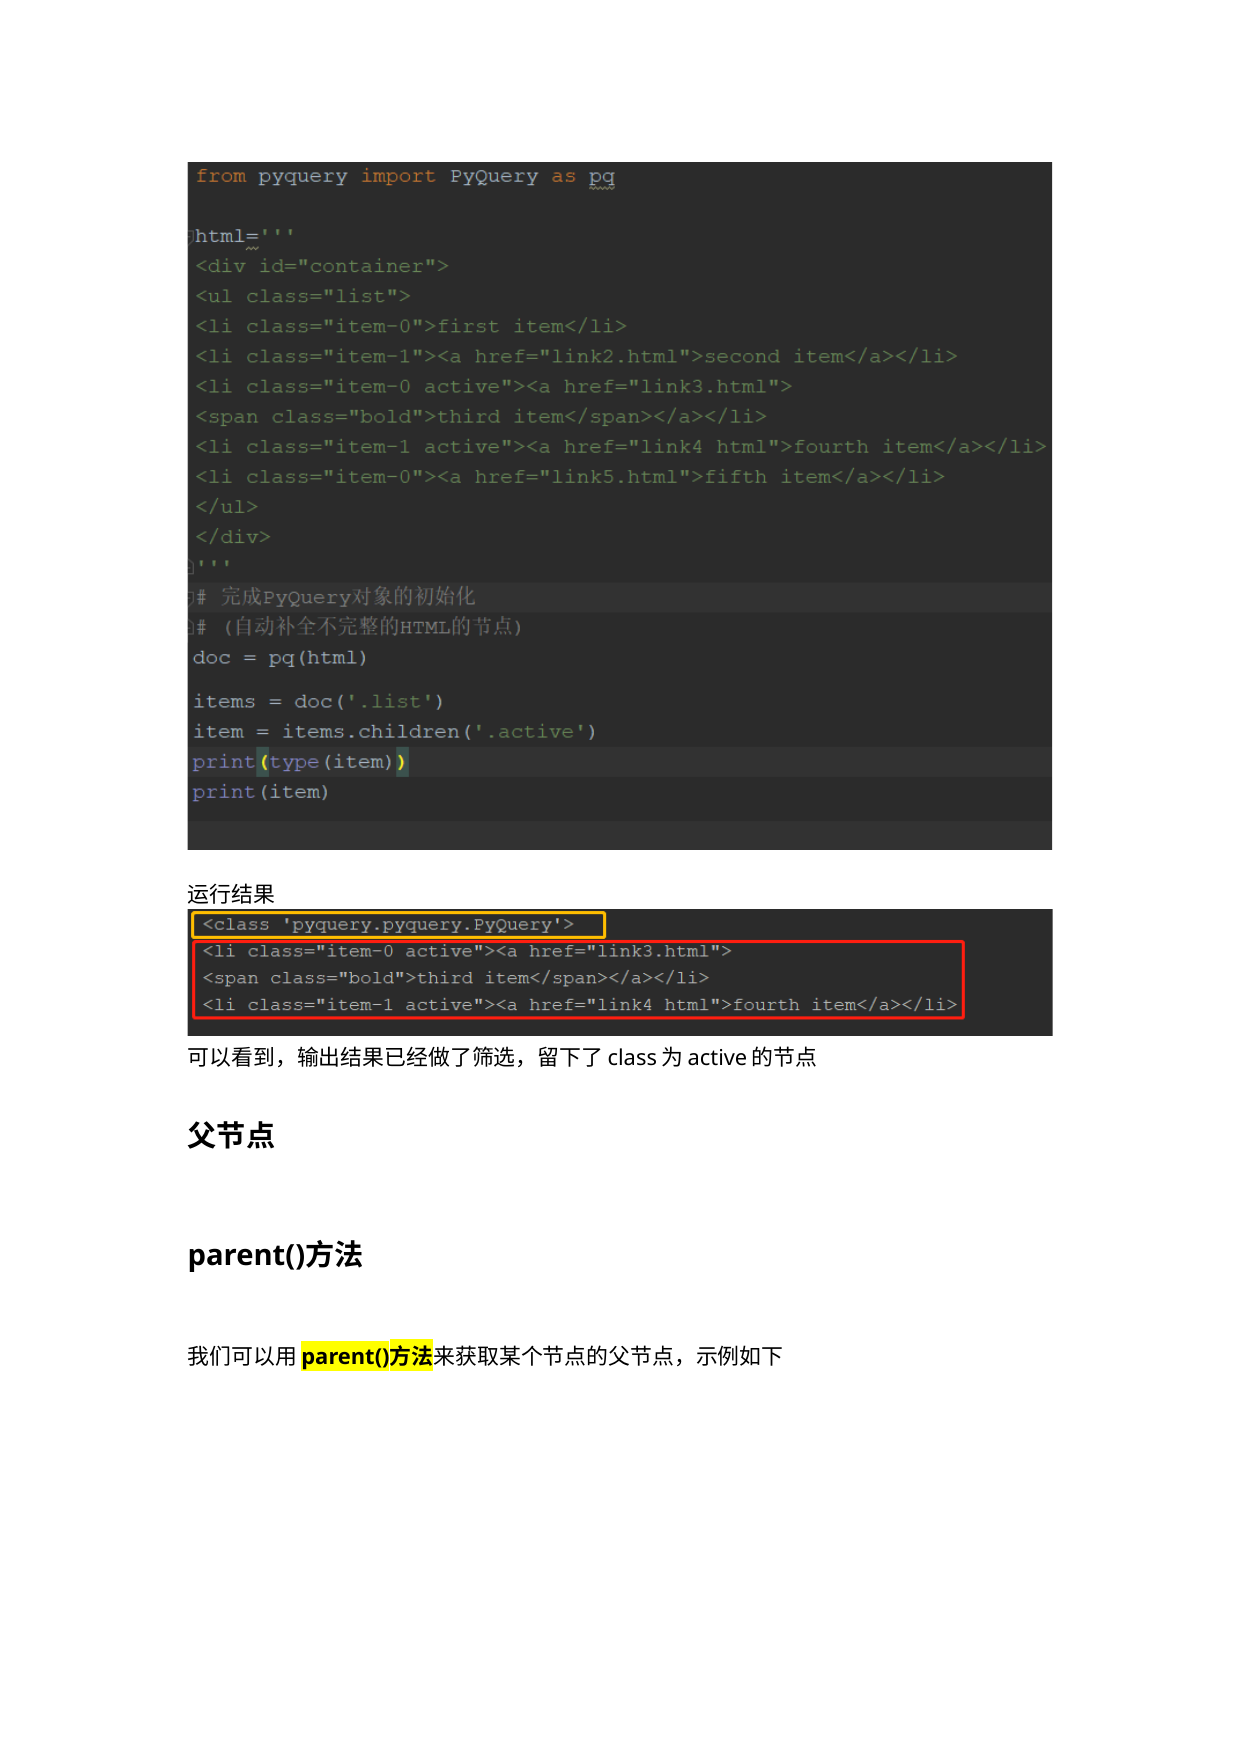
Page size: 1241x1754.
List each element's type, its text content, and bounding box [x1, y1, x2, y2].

text 我们可以用parent()方法来获取某个节点的父节点，示例如下 [433, 1339, 1053, 1371]
text 运行结果 [187, 877, 1053, 909]
picture [187, 909, 1053, 1036]
subtitle 父节点 [187, 1101, 1053, 1166]
text 我们可以用parent()方法来获取某个节点的父节点，示例如下 [187, 1339, 390, 1371]
picture [187, 162, 1053, 850]
subtitle parent()方法 [187, 1220, 1053, 1285]
text 可以看到，输出结果已经做了筛选，留下了class为active的节点 [187, 1039, 1053, 1072]
